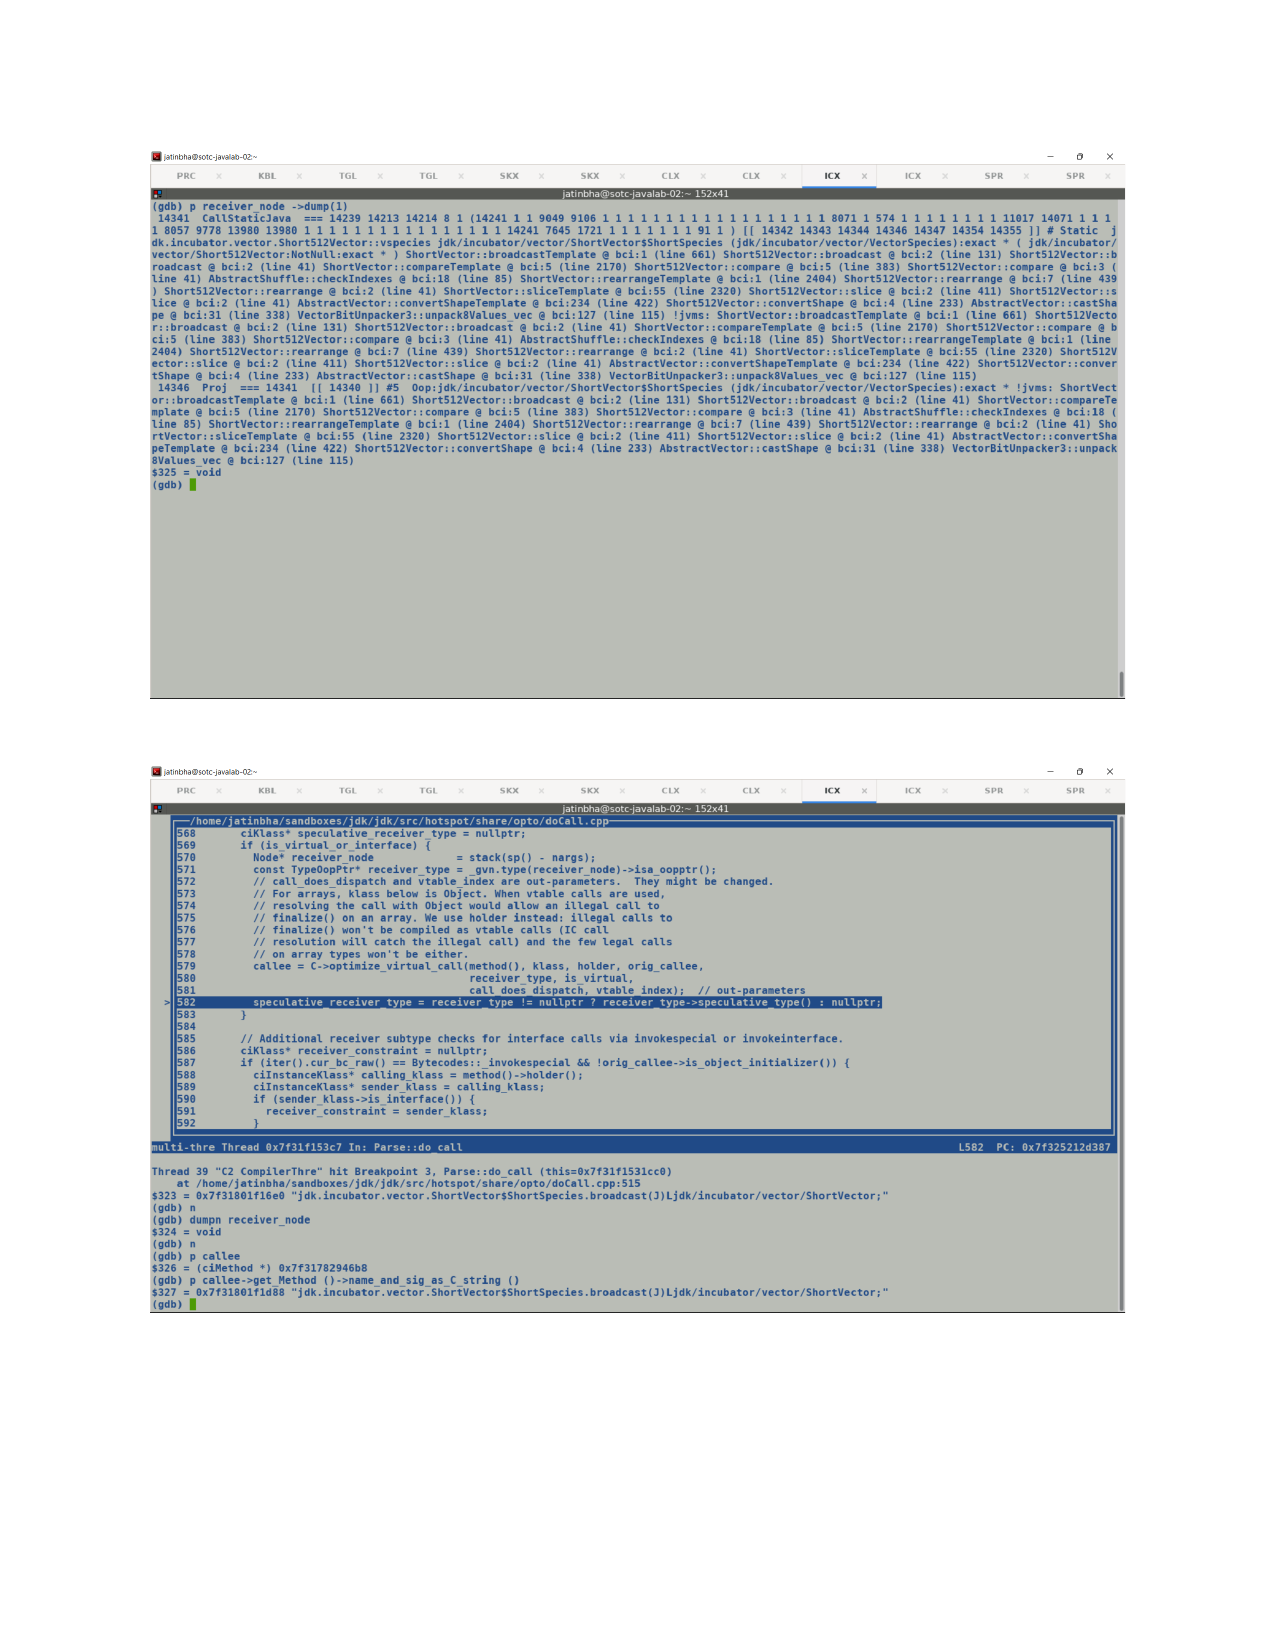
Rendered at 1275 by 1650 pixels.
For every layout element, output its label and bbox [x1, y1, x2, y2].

picture [150, 764, 1125, 1313]
picture [150, 150, 1125, 699]
